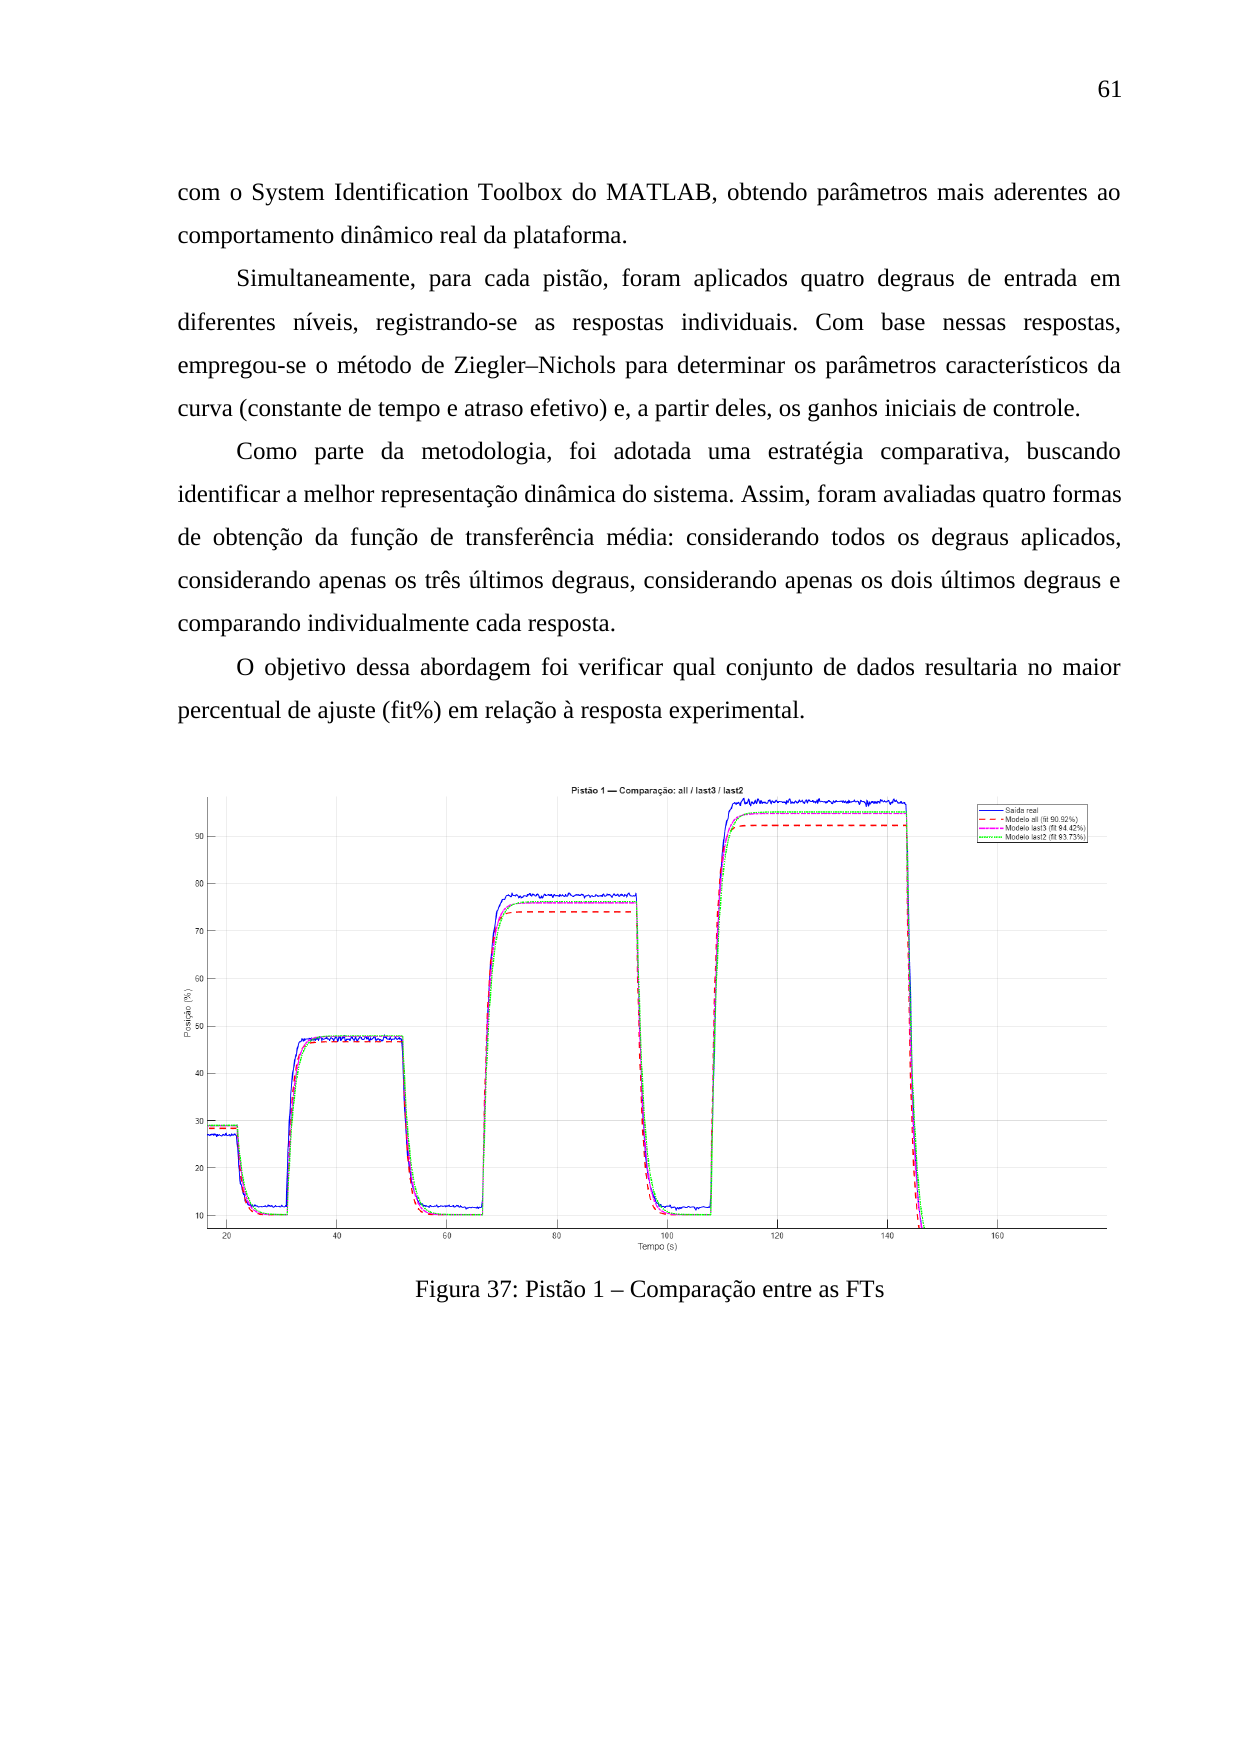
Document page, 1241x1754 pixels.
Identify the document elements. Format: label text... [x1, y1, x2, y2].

text Como parte da metodologia, foi adotada uma estratégia comparativa, buscando identificar a melhor representação dinâmica do sistema. Assim, foram avaliadas quatro formas de obtenção da função de transferência média: considerando todos os degraus aplicados, considerando apenas os três últimos degraus, considerando apenas os dois últimos degraus e comparando individualmente cada resposta. [177, 436, 1122, 637]
text O objetivo dessa abordagem foi verificar qual conjunto de dados resultaria no maior percentual de ajuste (fit%) em relação à resposta experimental. [177, 652, 1122, 723]
text Simultaneamente, para cada pistão, foram aplicados quatro degraus de entrada em diferentes níveis, registrando-se as respostas individuais. Com base nessas respostas, empregou-se o método de Ziegler–Nichols para determinar os parâmetros característicos da curva (constante de tempo e atraso efetivo) e, a partir deles, os ganhos iniciais de controle. [177, 263, 1122, 422]
picture [177, 781, 1123, 1260]
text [177, 177, 1122, 249]
